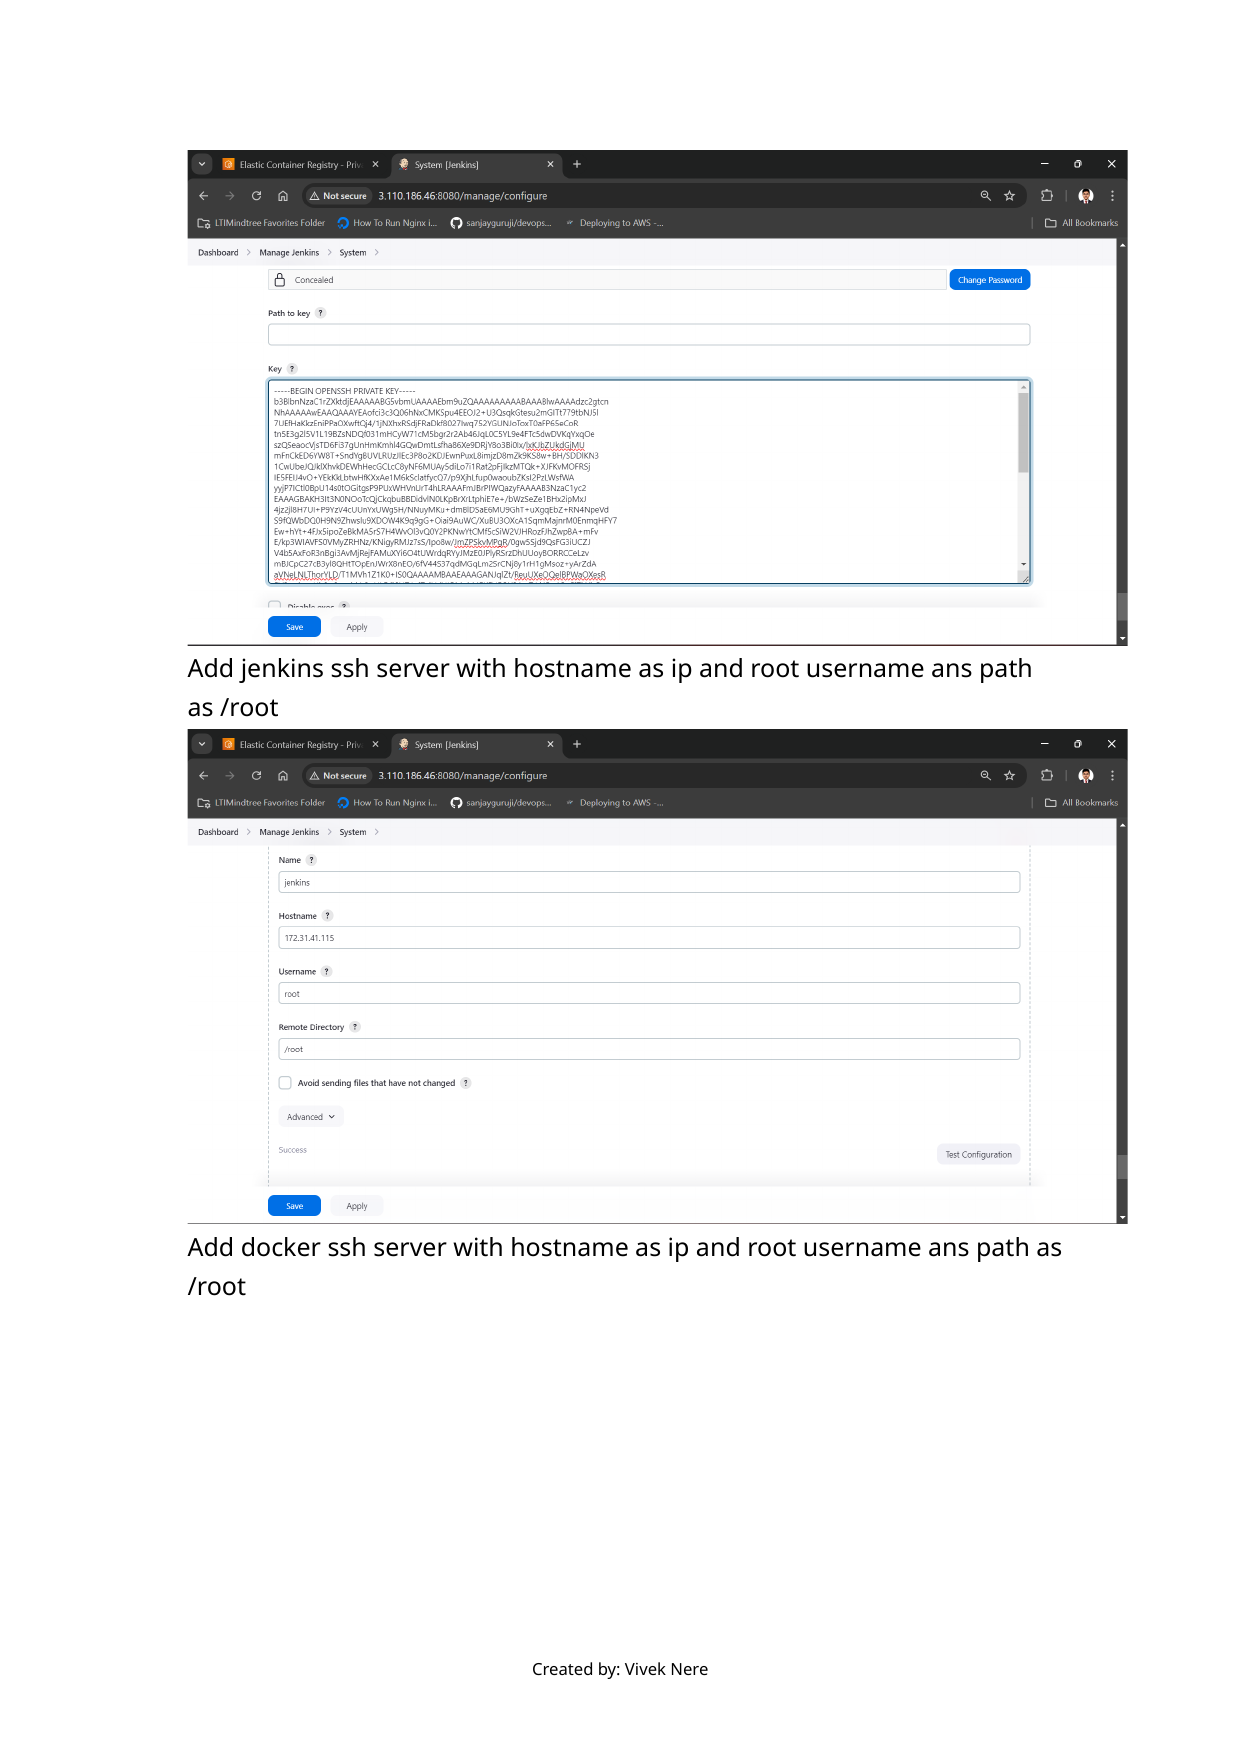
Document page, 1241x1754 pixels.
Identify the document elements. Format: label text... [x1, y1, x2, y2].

picture [187, 150, 1128, 646]
text Add docker ssh server with hostname as ip and root username ans path as /root [187, 1229, 1090, 1302]
text Add jenkins ssh server with hostname as ip and root username ans path as /root [187, 651, 1090, 724]
picture [187, 729, 1128, 1224]
